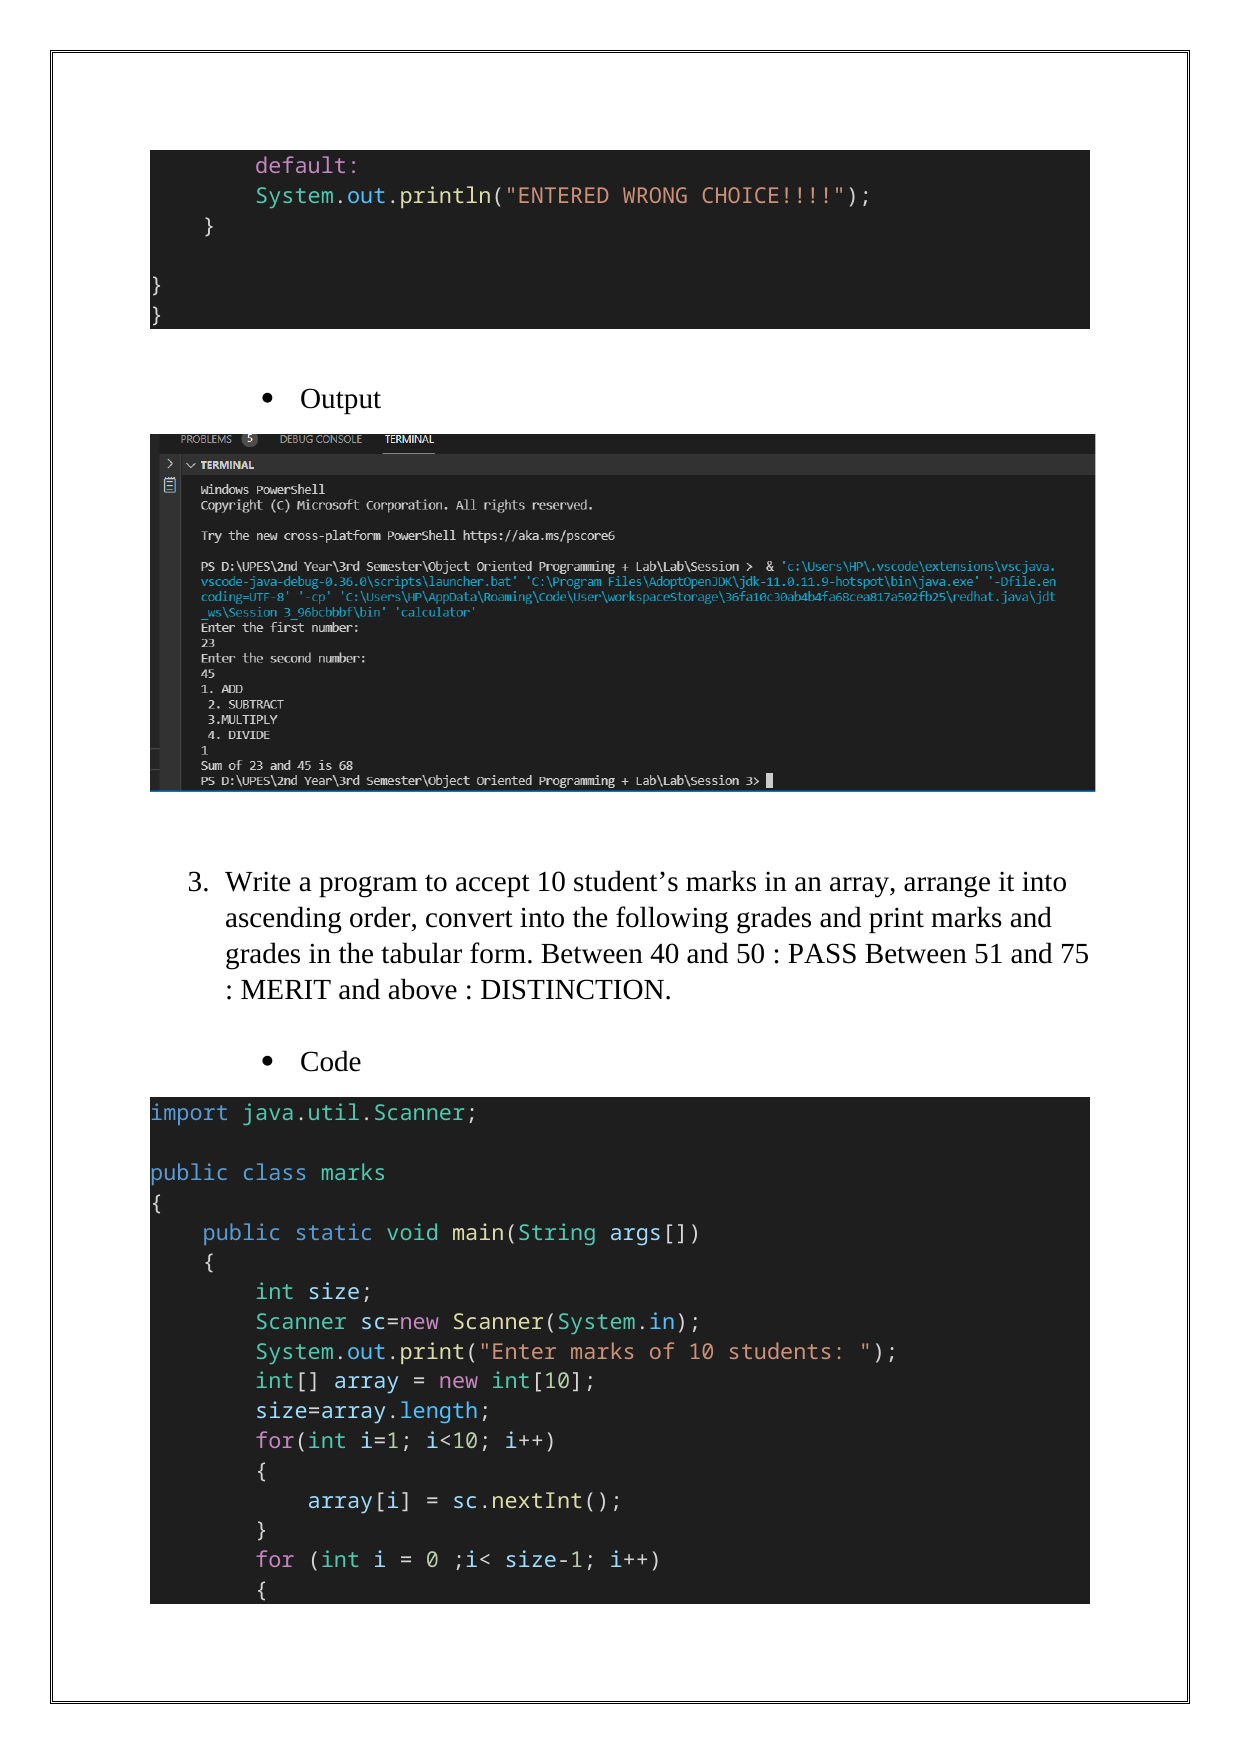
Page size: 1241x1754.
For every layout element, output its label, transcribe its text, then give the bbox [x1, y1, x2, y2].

text public static void main(String args[]) [150, 1216, 1090, 1246]
text array[i] = sc.nextInt(); [150, 1484, 1090, 1514]
text { [150, 1187, 1090, 1216]
text Scanner sc=new Scanner(System.in); [150, 1306, 1090, 1336]
text int[] array = new int[10]; [150, 1365, 1090, 1395]
picture [150, 434, 1096, 792]
text { [150, 1574, 1090, 1604]
text size=array.length; [150, 1395, 1090, 1425]
text { [150, 1246, 1090, 1276]
text } [150, 299, 1090, 329]
text } [150, 269, 1090, 299]
text { [150, 1455, 1090, 1484]
text System.out.print("Enter marks of 10 students: "); [150, 1336, 1090, 1365]
list Write a program to accept 10 student’s marks in an array, arrange it into ascending order, convert into the following grades and print marks and grades in the tabular form. Between 40 and 50 : PASS Between 51 and 75 : MERIT and above : DISTINCTION. [187, 864, 1090, 1006]
text } [150, 1514, 1090, 1544]
text public class marks [150, 1157, 1090, 1187]
text for(int i=1; i<10; i++) [150, 1425, 1090, 1455]
text } [150, 209, 1090, 239]
list Code [262, 1044, 1090, 1078]
text int size; [150, 1276, 1090, 1306]
list Output [262, 382, 1090, 415]
text System.out.println("ENTERED WRONG CHOICE!!!!"); [150, 180, 1090, 209]
text for (int i = 0 ;i< size-1; i++) [150, 1544, 1090, 1574]
text import java.util.Scanner; [150, 1097, 1090, 1127]
text default: [150, 150, 1090, 180]
